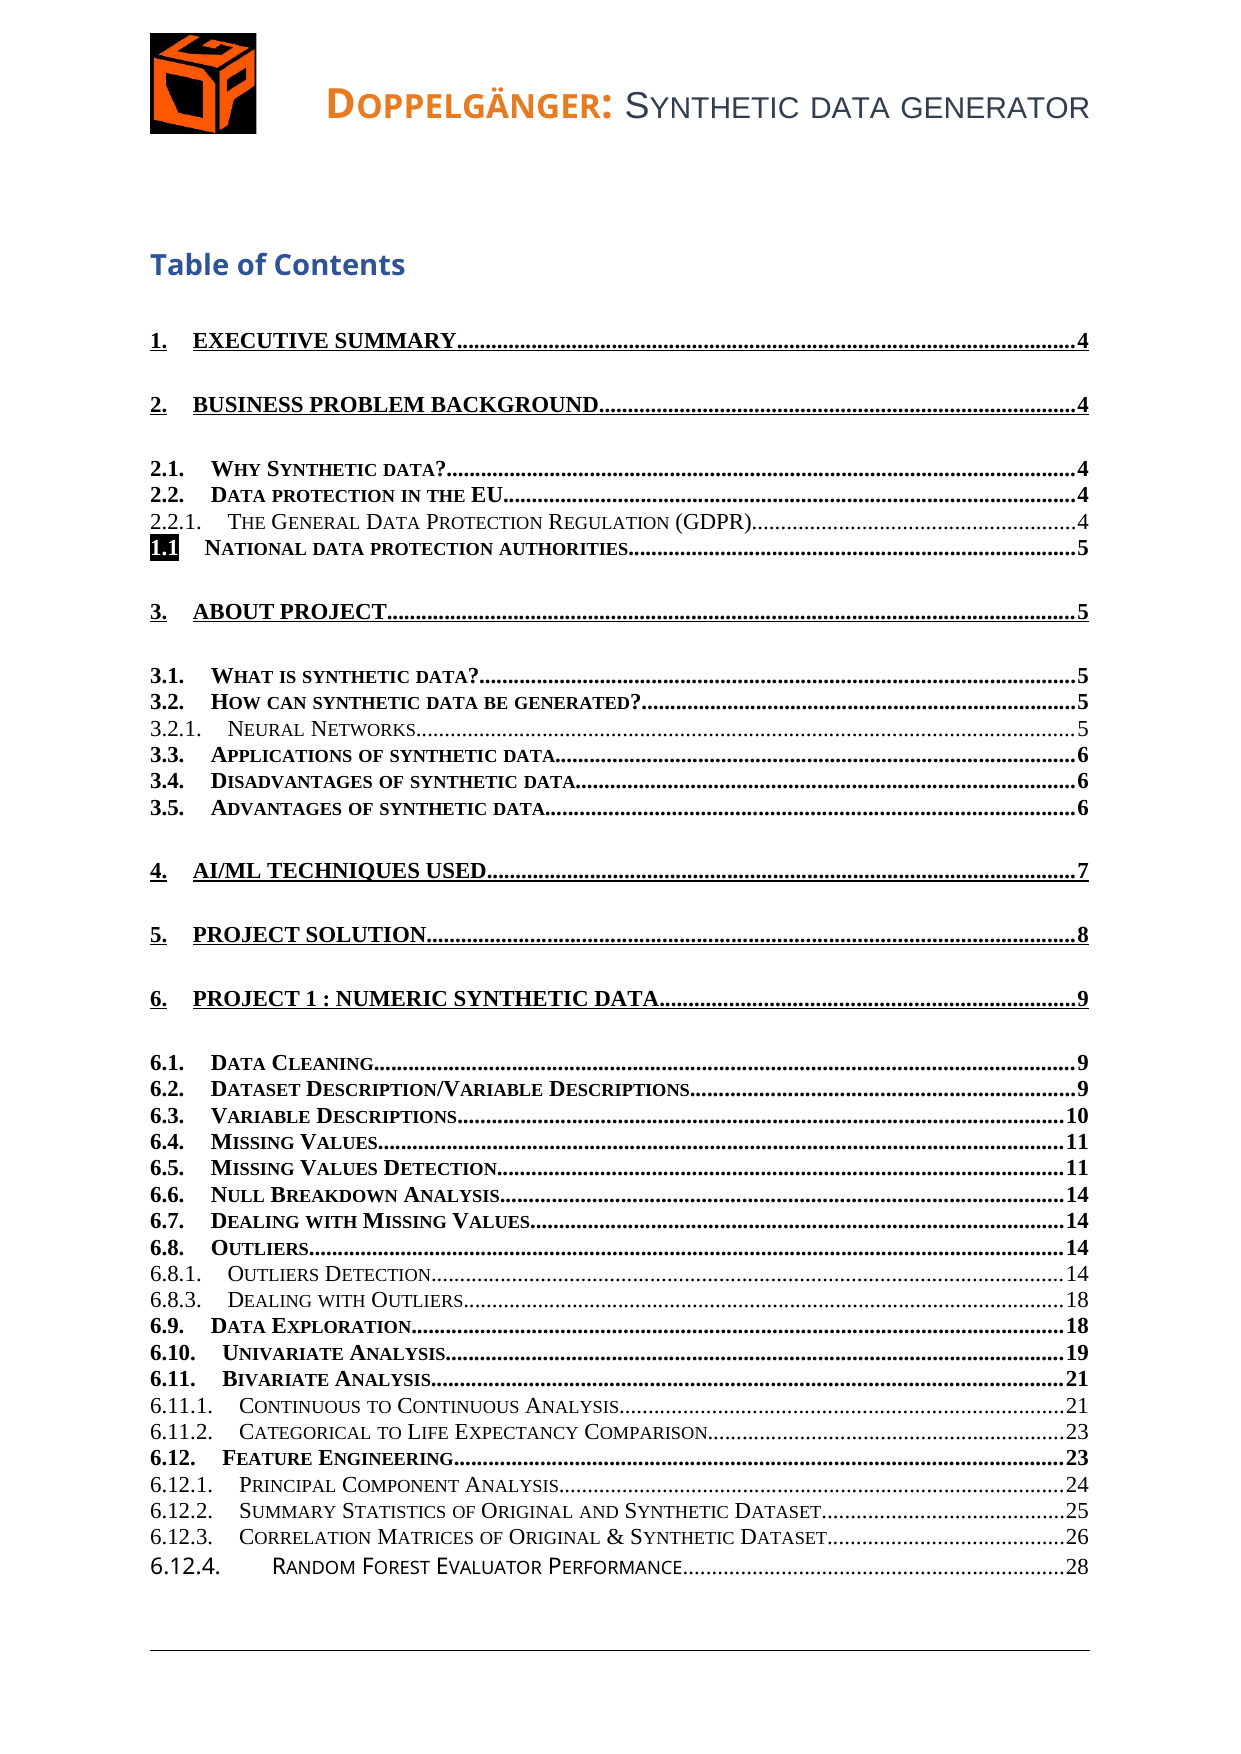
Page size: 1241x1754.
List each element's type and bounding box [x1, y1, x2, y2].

picture [150, 33, 257, 134]
